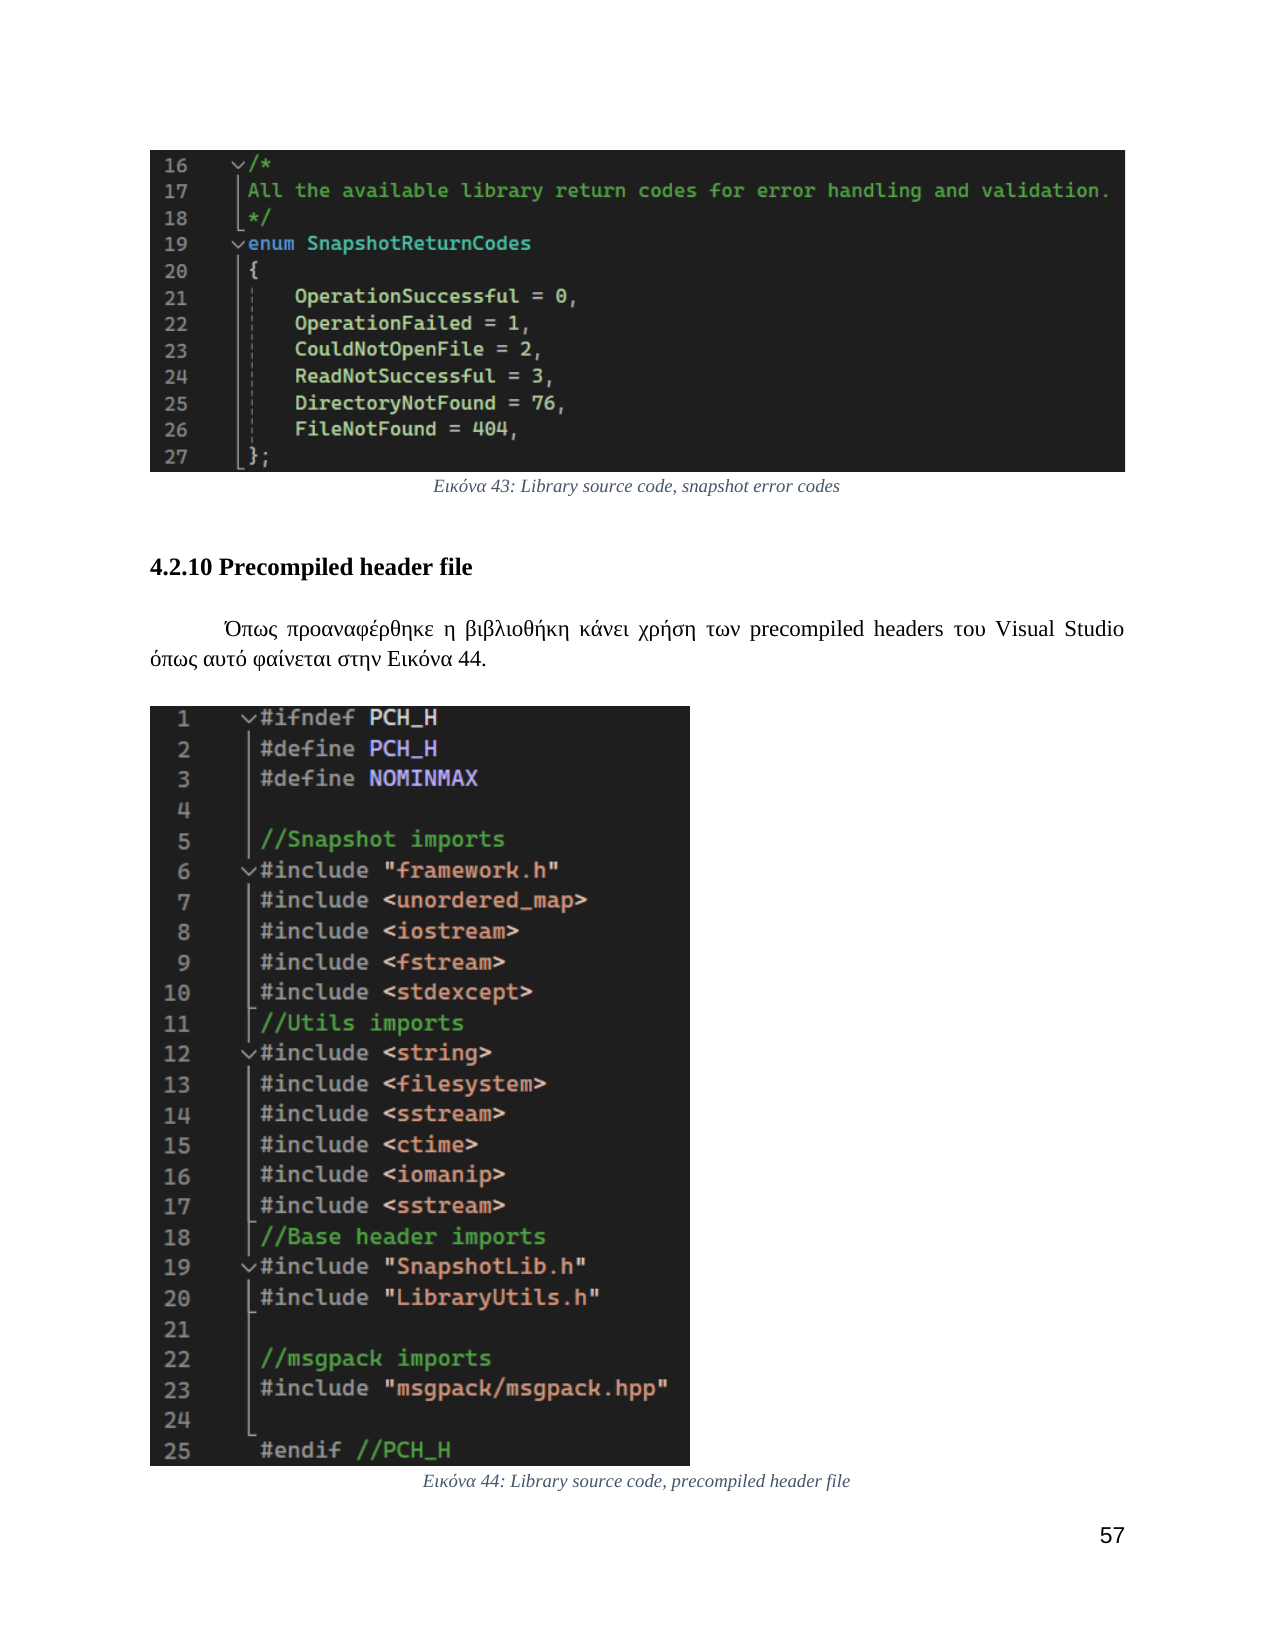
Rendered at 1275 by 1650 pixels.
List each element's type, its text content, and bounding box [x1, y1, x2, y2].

text Εικόνα 43: Library source code, snapshot error codes [150, 475, 1125, 497]
text Εικόνα 44: Library source code, precompiled header file [150, 1470, 1125, 1491]
picture [150, 706, 690, 1466]
subtitle 4.2.10 Precompiled header file [150, 552, 1125, 581]
picture [150, 150, 1125, 472]
text Όπως προαναφέρθηκε η βιβλιοθήκη κάνει χρήση των precompiled headers του Visual Studio όπως αυτό φαίνεται στην Εικόνα 44. [150, 615, 1125, 672]
